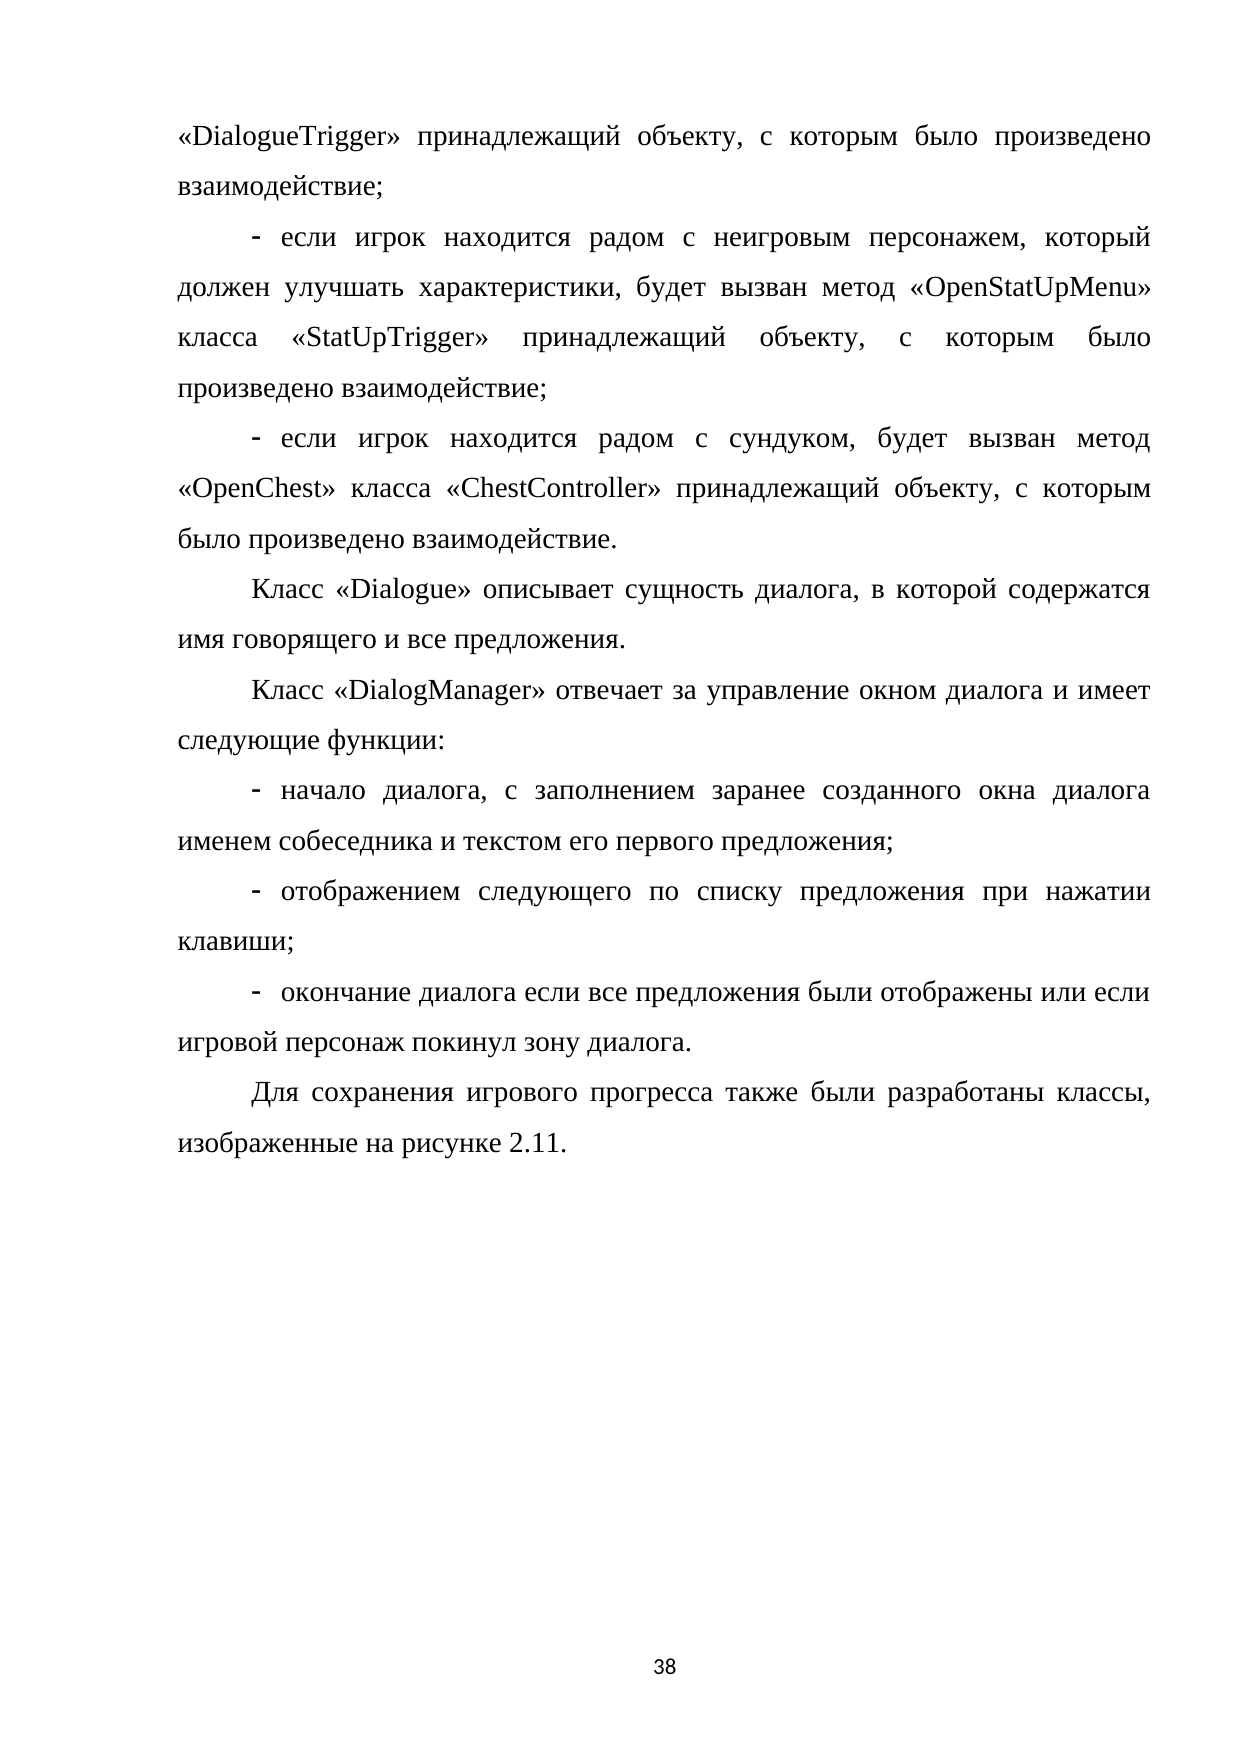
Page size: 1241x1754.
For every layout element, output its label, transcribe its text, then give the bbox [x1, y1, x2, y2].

list начало диалога, с заполнением заранее созданного окна диалога именем собеседника и текстом его первого предложения; [177, 772, 1152, 856]
text Класс «DialogManager» отвечает за управление окном диалога и имеет следующие функции: [177, 672, 1152, 756]
list если игрок находится радом с сундуком, будет вызван метод «OpenChest» класса «ChestController» принадлежащий объекту, с которым было произведено взаимодействие. [177, 420, 1152, 554]
list Для сохранения игрового прогресса также были разработаны классы, изображенные на рисунке 2.11. [177, 1074, 1152, 1158]
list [177, 118, 1152, 202]
list если игрок находится радом с неигровым персонажем, который должен улучшать характеристики, будет вызван метод «OpenStatUpMenu» класса «StatUpTrigger» принадлежащий объекту, с которым было произведено взаимодействие; [177, 219, 1152, 403]
list отображением следующего по списку предложения при нажатии клавиши; [177, 873, 1152, 957]
list окончание диалога если все предложения были отображены или если игровой персонаж покинул зону диалога. [177, 974, 1152, 1058]
text Класс «Dialogue» описывает сущность диалога, в которой содержатся имя говорящего и все предложения. [177, 571, 1152, 655]
